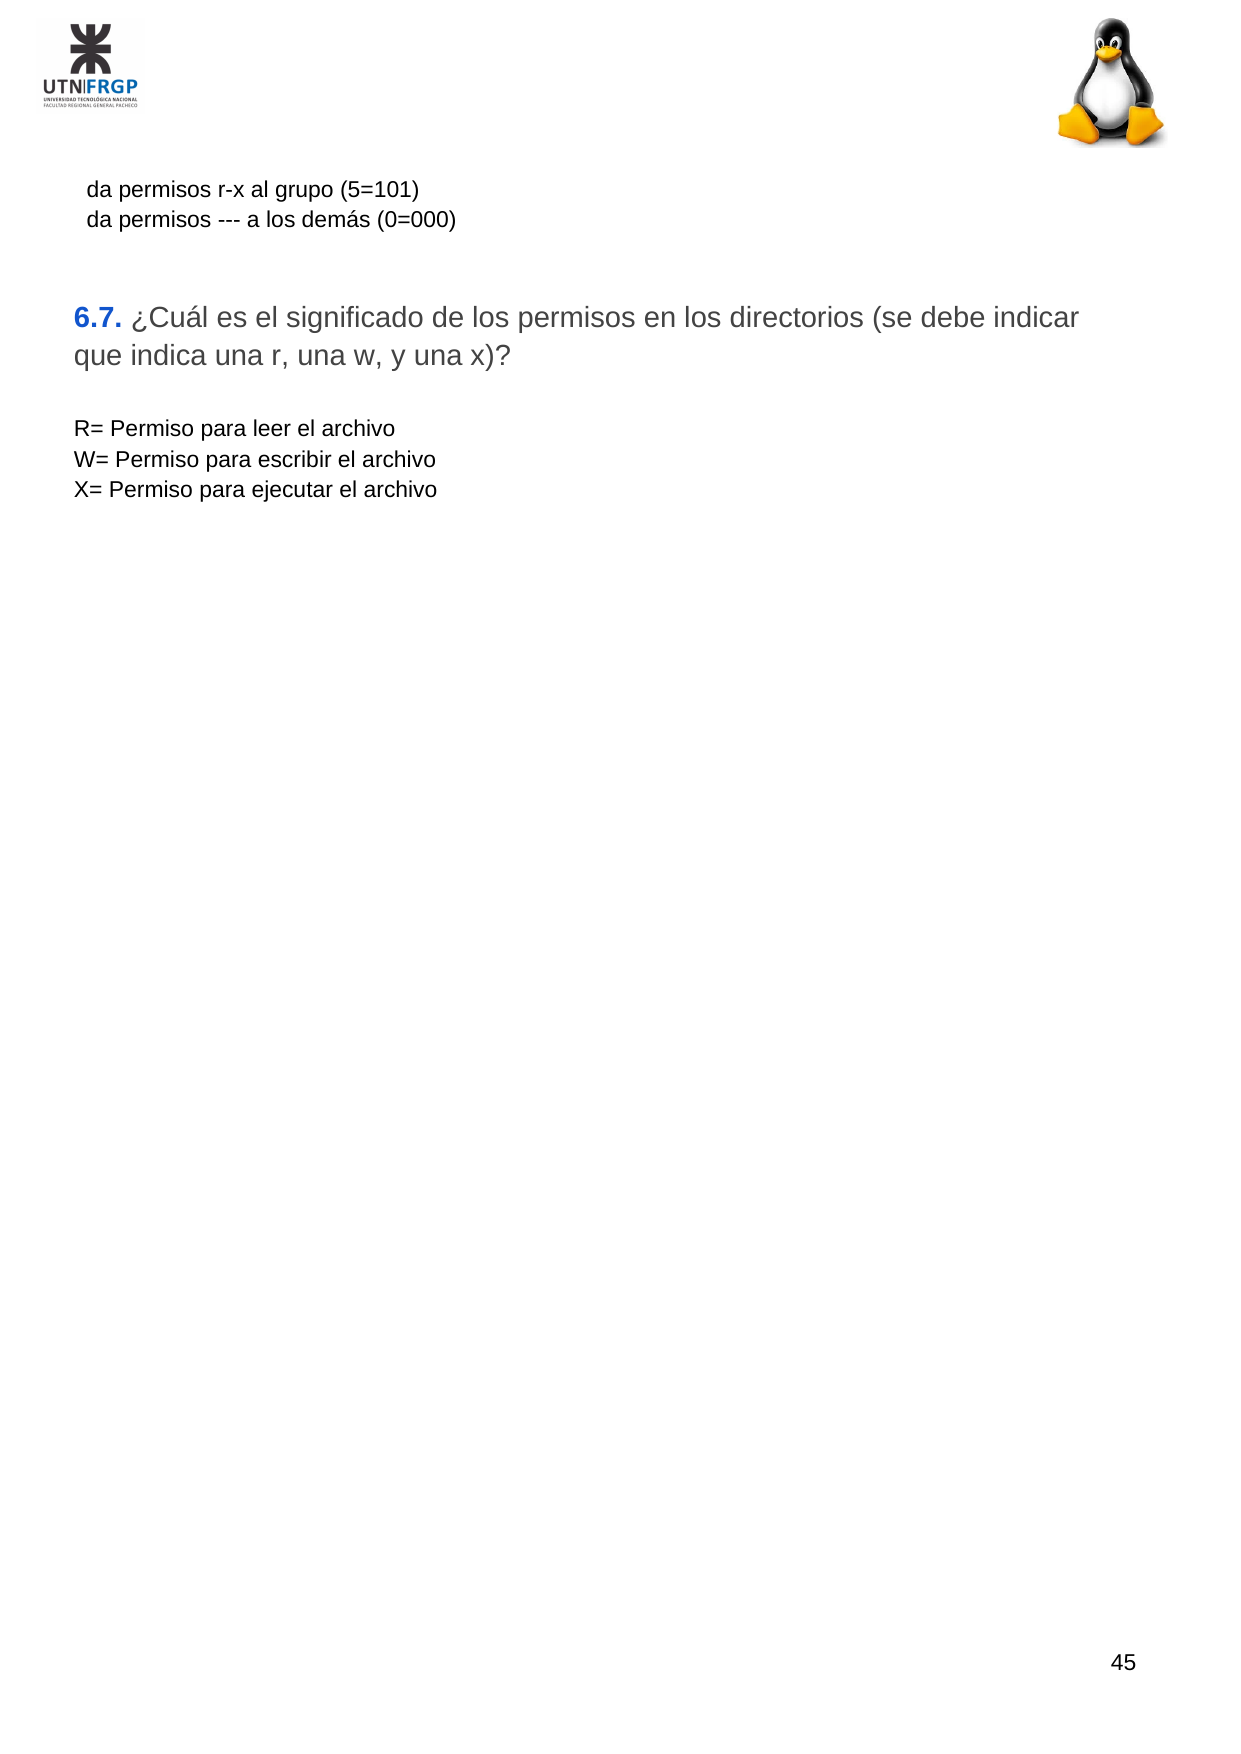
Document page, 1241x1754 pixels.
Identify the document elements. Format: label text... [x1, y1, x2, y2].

picture [36, 18, 146, 114]
text R= Permiso para leer el archivo [74, 415, 1136, 442]
text da permisos --- a los demás (0=000) [74, 206, 1136, 232]
text W= Permiso para escribir el archivo [74, 446, 1136, 472]
picture [1053, 18, 1168, 148]
text X= Permiso para ejecutar el archivo [74, 476, 1136, 502]
text da permisos r-x al grupo (5=101) [74, 176, 1136, 202]
subtitle 6.7. ¿Cuál es el significado de los permisos en los directorios (se debe indicar que indica una r, una w, y una x)? [74, 300, 1136, 372]
